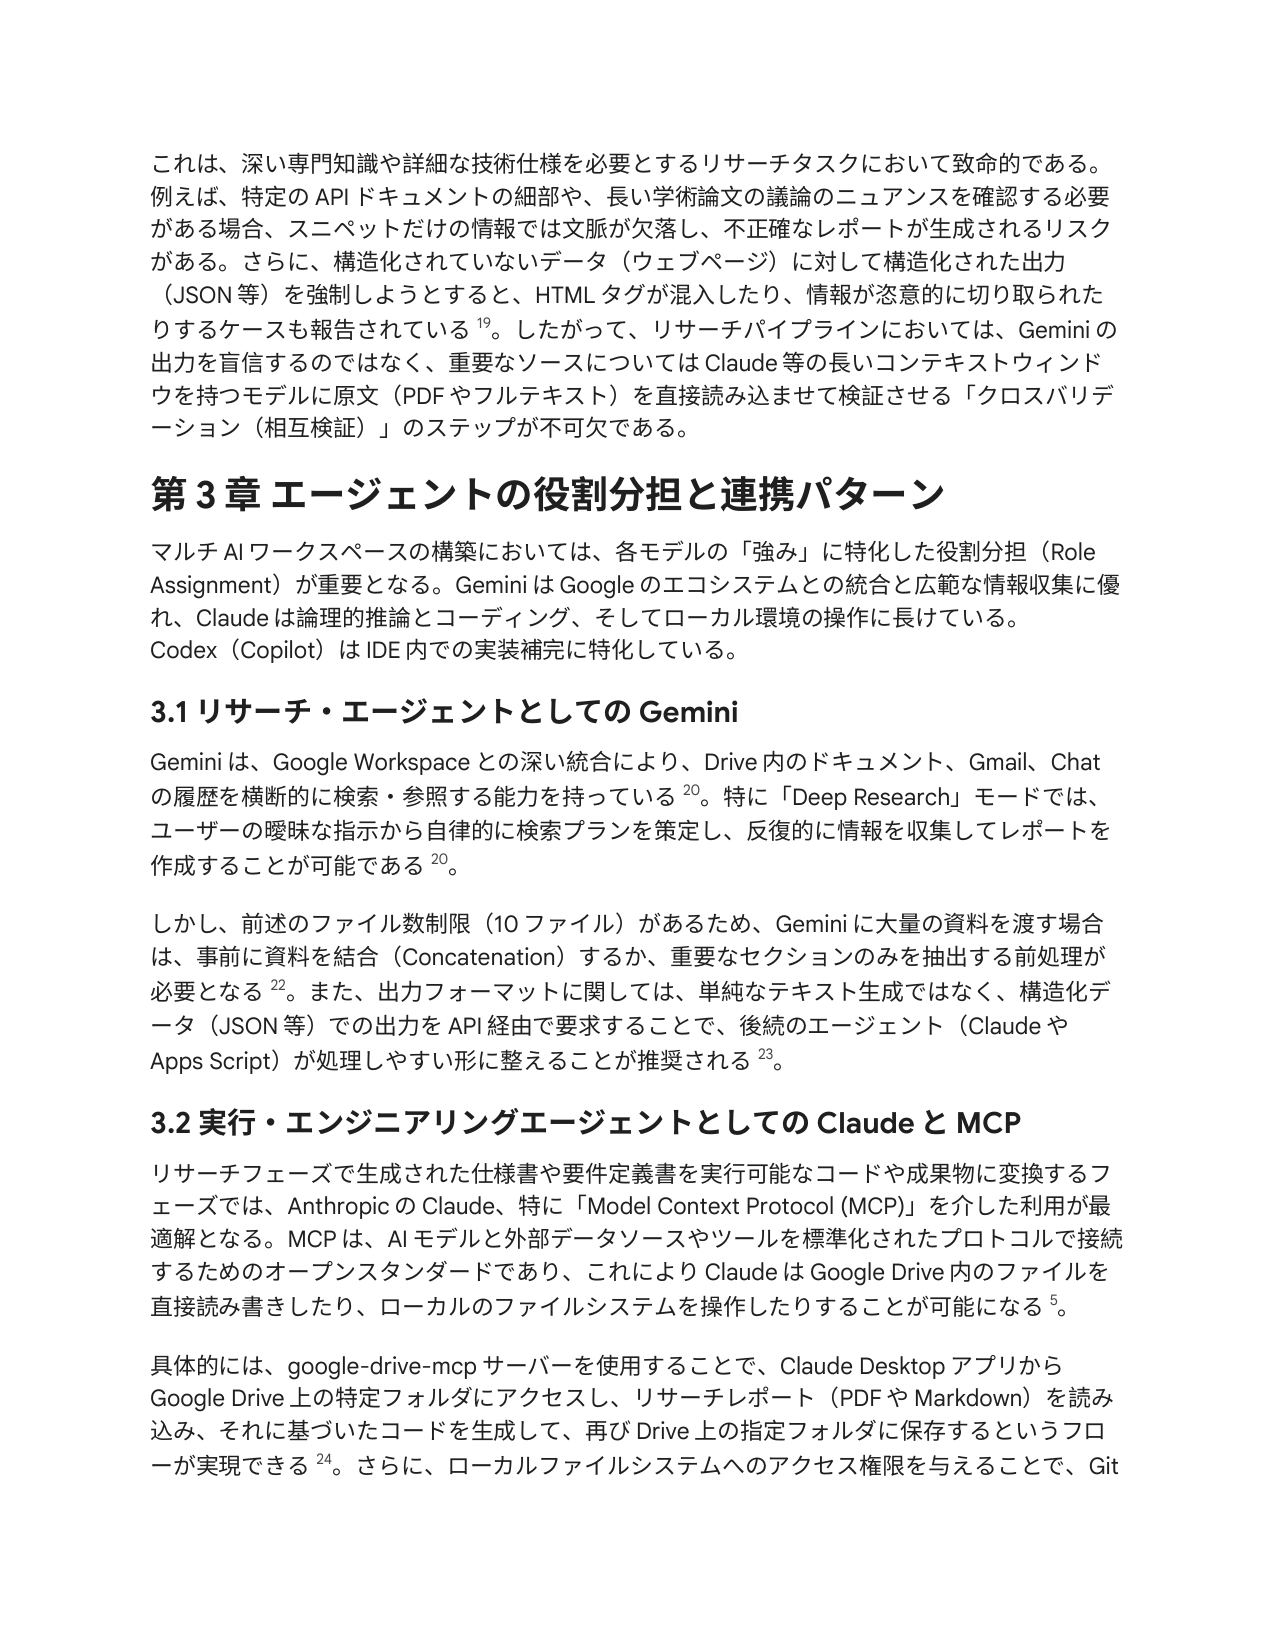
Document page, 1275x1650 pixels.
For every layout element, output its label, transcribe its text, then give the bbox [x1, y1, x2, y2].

text これは、深い専門知識や詳細な技術仕様を必要とするリサーチタスクにおいて致命的である。例えば、特定のAPIドキュメントの細部や、長い学術論文の議論のニュアンスを確認する必要がある場合、スニペットだけの情報では文脈が欠落し、不正確なレポートが生成されるリスクがある。さらに、構造化されていないデータ（ウェブページ）に対して構造化された出力（JSON等）を強制しようとすると、HTMLタグが混入したり、情報が恣意的に切り取られたりするケースも報告されている 19。したがって、リサーチパイプラインにおいては、Geminiの出力を盲信するのではなく、重要なソースについてはClaude等の長いコンテキストウィンドウを持つモデルに原文（PDFやフルテキスト）を直接読み込ませて検証させる「クロスバリデーション（相互検証）」のステップが不可欠である。 [150, 150, 1125, 443]
subtitle 3.1 リサーチ・エージェントとしてのGemini [150, 694, 1125, 731]
text Geminiは、Google Workspaceとの深い統合により、Drive内のドキュメント、Gmail、Chatの履歴を横断的に検索・参照する能力を持っている 20。特に「Deep Research」モードでは、ユーザーの曖昧な指示から自律的に検索プランを策定し、反復的に情報を収集してレポートを作成することが可能である 20。 [150, 748, 1125, 881]
subtitle 3.2 実行・エンジニアリングエージェントとしてのClaudeとMCP [150, 1106, 1125, 1142]
subtitle 第3章 エージェントの役割分担と連携パターン [150, 472, 1125, 519]
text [150, 1352, 1125, 1482]
text マルチAIワークスペースの構築においては、各モデルの「強み」に特化した役割分担（Role Assignment）が重要となる。GeminiはGoogleのエコシステムとの統合と広範な情報収集に優れ、Claudeは論理的推論とコーディング、そしてローカル環境の操作に長けている。Codex（Copilot）はIDE内での実装補完に特化している。 [150, 538, 1125, 665]
text しかし、前述のファイル数制限（10ファイル）があるため、Geminiに大量の資料を渡す場合は、事前に資料を結合（Concatenation）するか、重要なセクションのみを抽出する前処理が必要となる 22。また、出力フォーマットに関しては、単純なテキスト生成ではなく、構造化データ（JSON等）での出力をAPI経由で要求することで、後続のエージェント（ClaudeやApps Script）が処理しやすい形に整えることが推奨される 23。 [150, 911, 1125, 1076]
text リサーチフェーズで生成された仕様書や要件定義書を実行可能なコードや成果物に変換するフェーズでは、AnthropicのClaude、特に「Model Context Protocol (MCP)」を介した利用が最適解となる。MCPは、AIモデルと外部データソースやツールを標準化されたプロトコルで接続するためのオープンスタンダードであり、これによりClaudeはGoogle Drive内のファイルを直接読み書きしたり、ローカルのファイルシステムを操作したりすることが可能になる 5。 [150, 1160, 1125, 1322]
